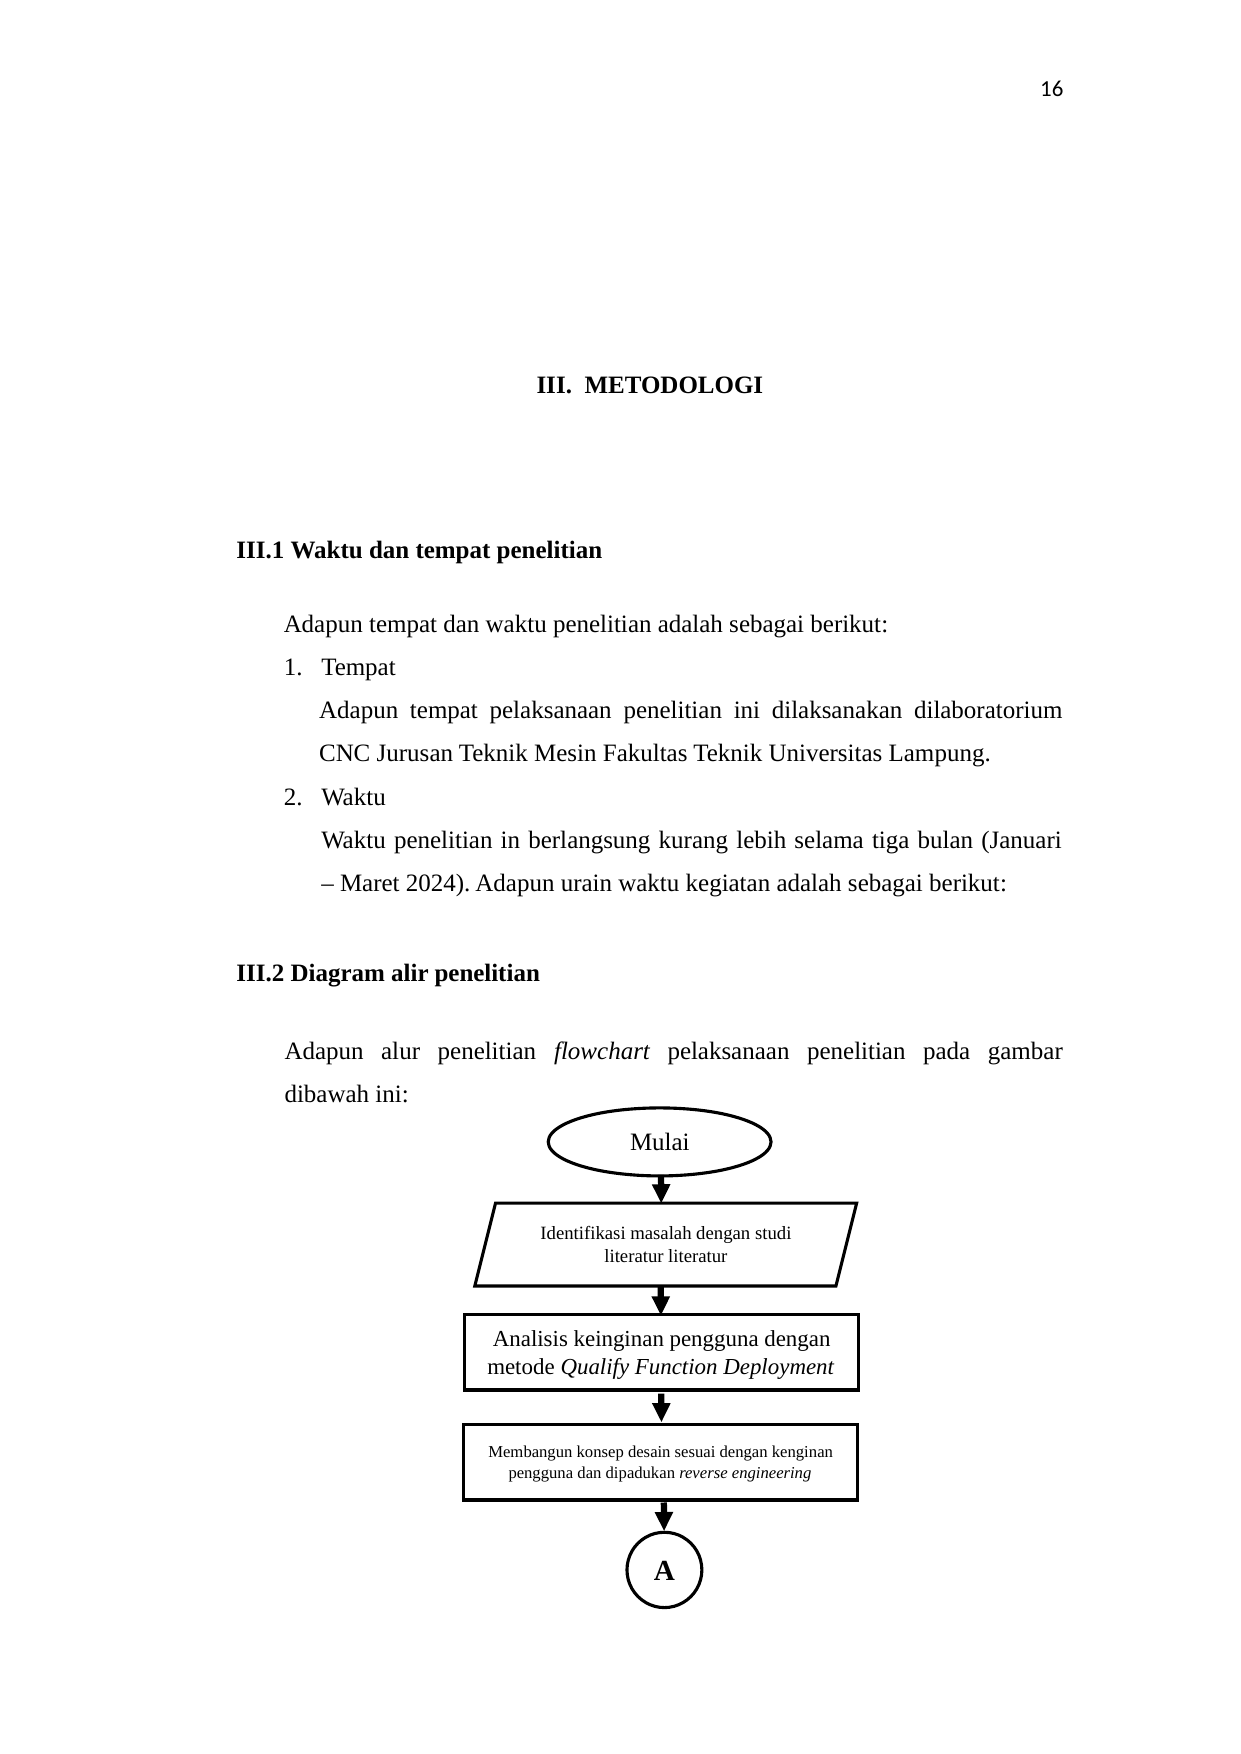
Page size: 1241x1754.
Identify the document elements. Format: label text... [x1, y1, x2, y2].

subtitle METODOLOGI [236, 370, 1063, 399]
list Waktu [283, 782, 1063, 810]
subtitle Diagram alir penelitian [236, 958, 1063, 987]
subtitle Waktu dan tempat penelitian [236, 535, 1063, 564]
list Tempat [283, 652, 1063, 681]
text Adapun tempat dan waktu penelitian adalah sebagai berikut: [236, 609, 1063, 638]
text Adapun alur penelitian flowchart pelaksanaan penelitian pada gambar dibawah ini: [284, 1036, 1063, 1108]
text Adapun tempat pelaksanaan penelitian ini dilaksanakan dilaboratorium CNC Jurusan Teknik Mesin Fakultas Teknik Universitas Lampung. [319, 695, 1063, 767]
list Waktu penelitian in berlangsung kurang lebih selama tiga bulan (Januari – Maret 2024). Adapun urain waktu kegiatan adalah sebagai berikut: [321, 825, 1063, 897]
